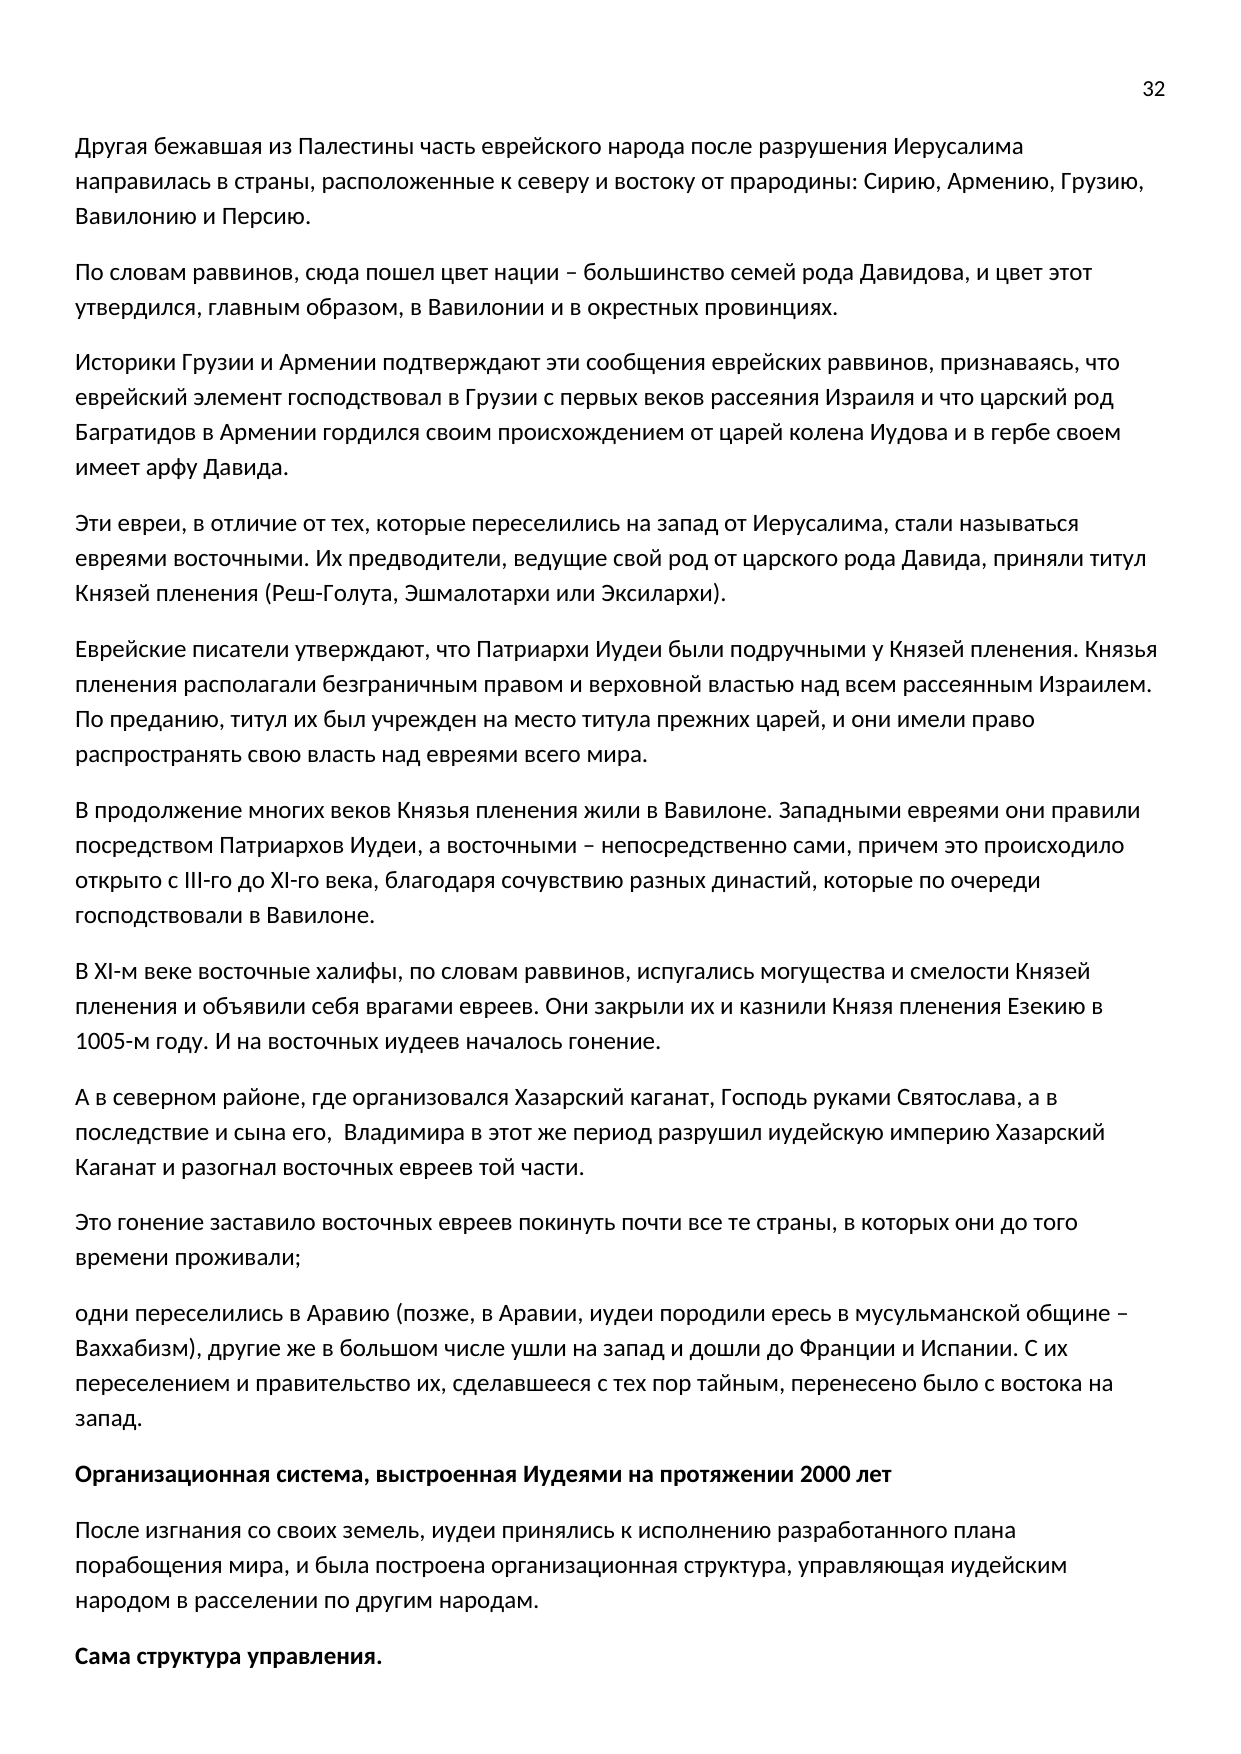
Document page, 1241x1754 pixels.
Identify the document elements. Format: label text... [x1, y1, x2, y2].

text Эти евреи, в отличие от тех, которые переселились на запад от Иерусалима, стали называться евреями восточными. Их предводители, ведущие свой род от царского рода Давида, приняли титул Князей пленения (Реш-Голута, Эшмалотархи или Эксилархи). [75, 507, 1165, 608]
text По словам раввинов, сюда пошел цвет нации – большинство семей рода Давидова, и цвет этот утвердился, главным образом, в Вавилонии и в окрестных провинциях. [75, 256, 1165, 321]
text Сама структура управления. [75, 1640, 1165, 1670]
text Организационная система, выстроенная Иудеями на протяжении 2000 лет [75, 1458, 1165, 1489]
text После изгнания со своих земель, иудеи принялись к исполнению разработанного плана порабощения мира, и была построена организационная структура, управляющая иудейским народом в расселении по другим народам. [75, 1514, 1165, 1614]
text Еврейские писатели утверждают, что Патриархи Иудеи были подручными у Князей пленения. Князья пленения располагали безграничным правом и верховной властью над всем рассеянным Израилем. По преданию, титул их был учрежден на место титула прежних царей, и они имели право распространять свою власть над евреями всего мирa. [75, 633, 1165, 769]
text В продолжение многих веков Князья пленения жили в Вавилоне. Западными евреями они правили посредством Патриархов Иудеи, а восточными – непосредственно сами, причем это происходило открыто с III-го до XI-го века, благодаря сочувствию разных династий, которые по очереди господствовали в Вавилоне. [75, 794, 1165, 929]
text Другая бежавшая из Палестины часть еврейского народа после разрушения Иерусалима направилась в страны, расположенные к северу и востоку от прародины: Сирию, Армению, Грузию, Вавилонию и Персию. [75, 130, 1165, 230]
text Это гонение заставило восточных евреев покинуть почти все те страны, в которых они до того времени проживали; [75, 1206, 1165, 1272]
text А в северном районе, где организовался Хазарский каганат, Господь руками Святослава, а в последствие и сына его, Владимира в этот же период разрушил иудейскую империю Хазарский Каганат и разогнал восточных евреев той части. [75, 1081, 1165, 1181]
text Историки Грузии и Армении подтверждают эти сообщения еврейских раввинов, признаваясь, что еврейский элемент господствовал в Грузии с первых веков рассеяния Израиля и что царский род Багратидов в Армении гордился своим происхождением от царей колена Иудова и в гербе своем имеет арфу Давида. [75, 346, 1165, 482]
text В XI-м веке восточные халифы, по словам раввинов, испугались могущества и смелости Князей пленения и объявили себя врагами евреев. Они закрыли их и казнили Князя пленения Езекию в 1005-м году. И на восточных иудеев началось гонение. [75, 955, 1165, 1055]
text одни переселились в Аравию (позже, в Аравии, иудеи породили ересь в мусульманской общине – Ваххабизм), другие же в большом числе ушли на запад и дошли до Франции и Испании. С их переселением и правительство их, сделавшееся с тех пор тайным, перенесено было с востока на запад. [75, 1297, 1165, 1433]
